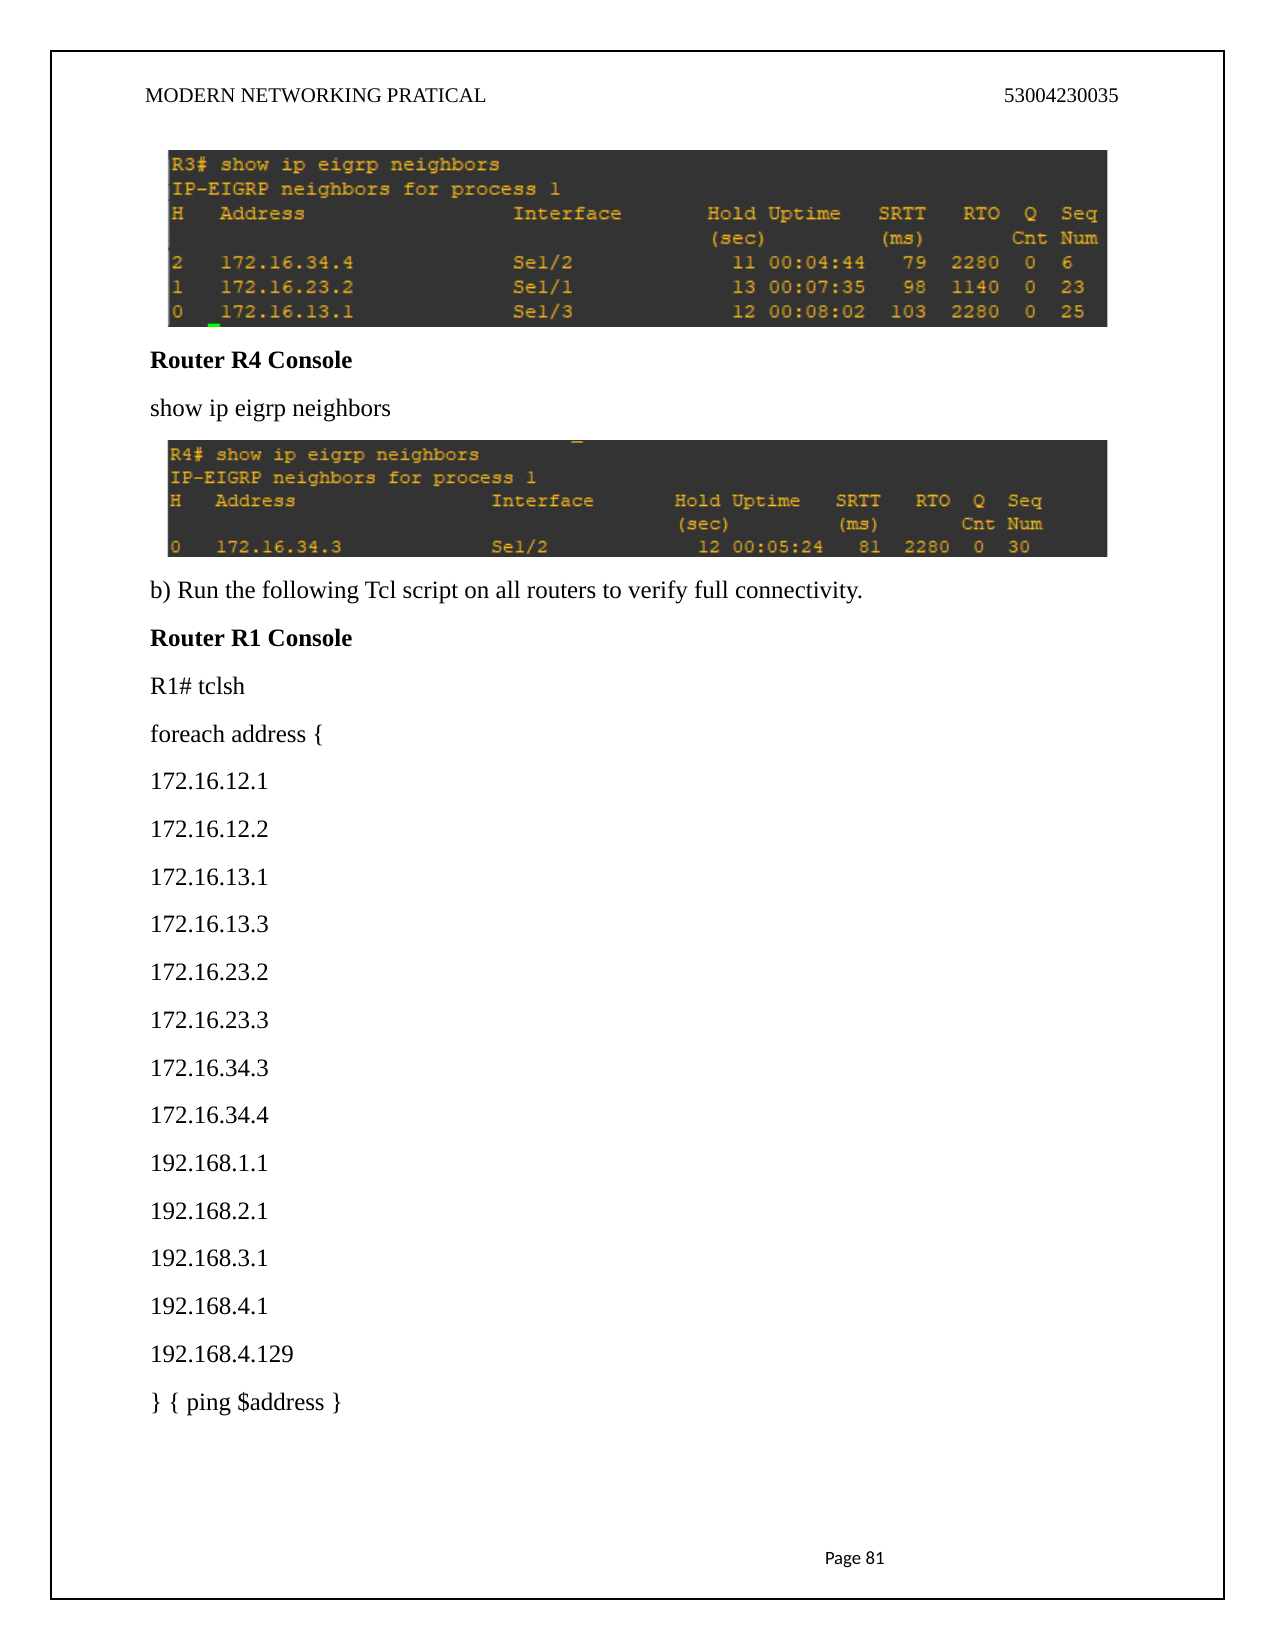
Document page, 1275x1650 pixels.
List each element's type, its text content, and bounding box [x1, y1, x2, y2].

text } { ping $address } [150, 1387, 1125, 1415]
text 172.16.23.3 [150, 1005, 1125, 1034]
text 172.16.13.3 [150, 909, 1125, 938]
text b) Run the following Tcl script on all routers to verify full connectivity. [150, 576, 1125, 604]
text Router R4 Console [150, 345, 1125, 374]
text Router R1 Console [150, 623, 1125, 652]
text 172.16.23.2 [150, 957, 1125, 986]
text 172.16.13.1 [150, 862, 1125, 891]
text show ip eigrp neighbors [150, 393, 1125, 422]
text 172.16.34.4 [150, 1100, 1125, 1129]
text R1# tclsh [150, 671, 1125, 700]
text 192.168.2.1 [150, 1196, 1125, 1224]
text 172.16.12.2 [150, 814, 1125, 843]
text 172.16.12.1 [150, 766, 1125, 795]
text 172.16.34.3 [150, 1053, 1125, 1081]
text 192.168.1.1 [150, 1148, 1125, 1177]
text foreach address { [150, 719, 1125, 747]
picture [167, 440, 1108, 557]
text 192.168.4.129 [150, 1339, 1125, 1368]
text 192.168.3.1 [150, 1243, 1125, 1272]
picture [167, 150, 1108, 327]
text 192.168.4.1 [150, 1291, 1125, 1320]
